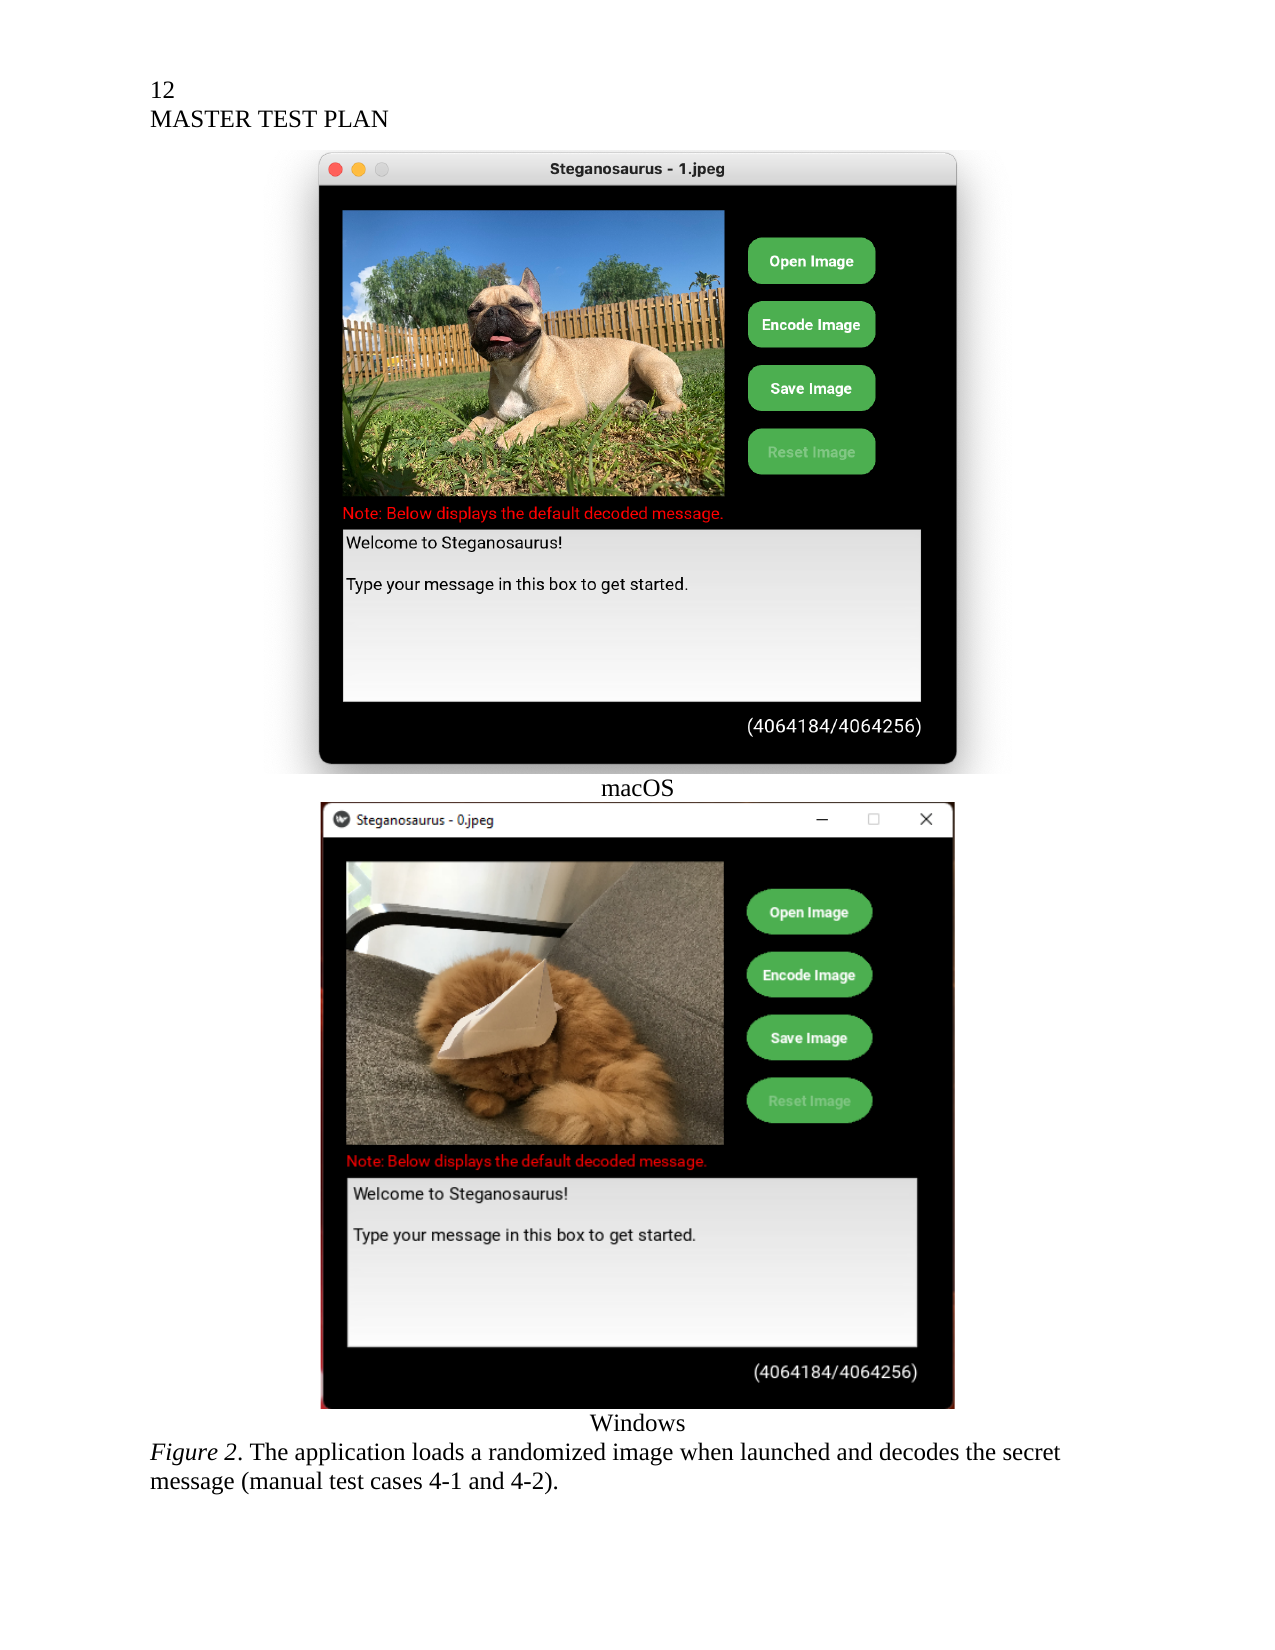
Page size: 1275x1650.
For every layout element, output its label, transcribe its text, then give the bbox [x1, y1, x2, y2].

text Figure 2. The application loads a randomized image when launched and decodes the secret message (manual test cases 4-1 and 4-2). [150, 1437, 1125, 1495]
picture [320, 802, 955, 1409]
text macOS [150, 773, 1125, 802]
text Windows [150, 1408, 1125, 1437]
picture [255, 150, 1021, 774]
